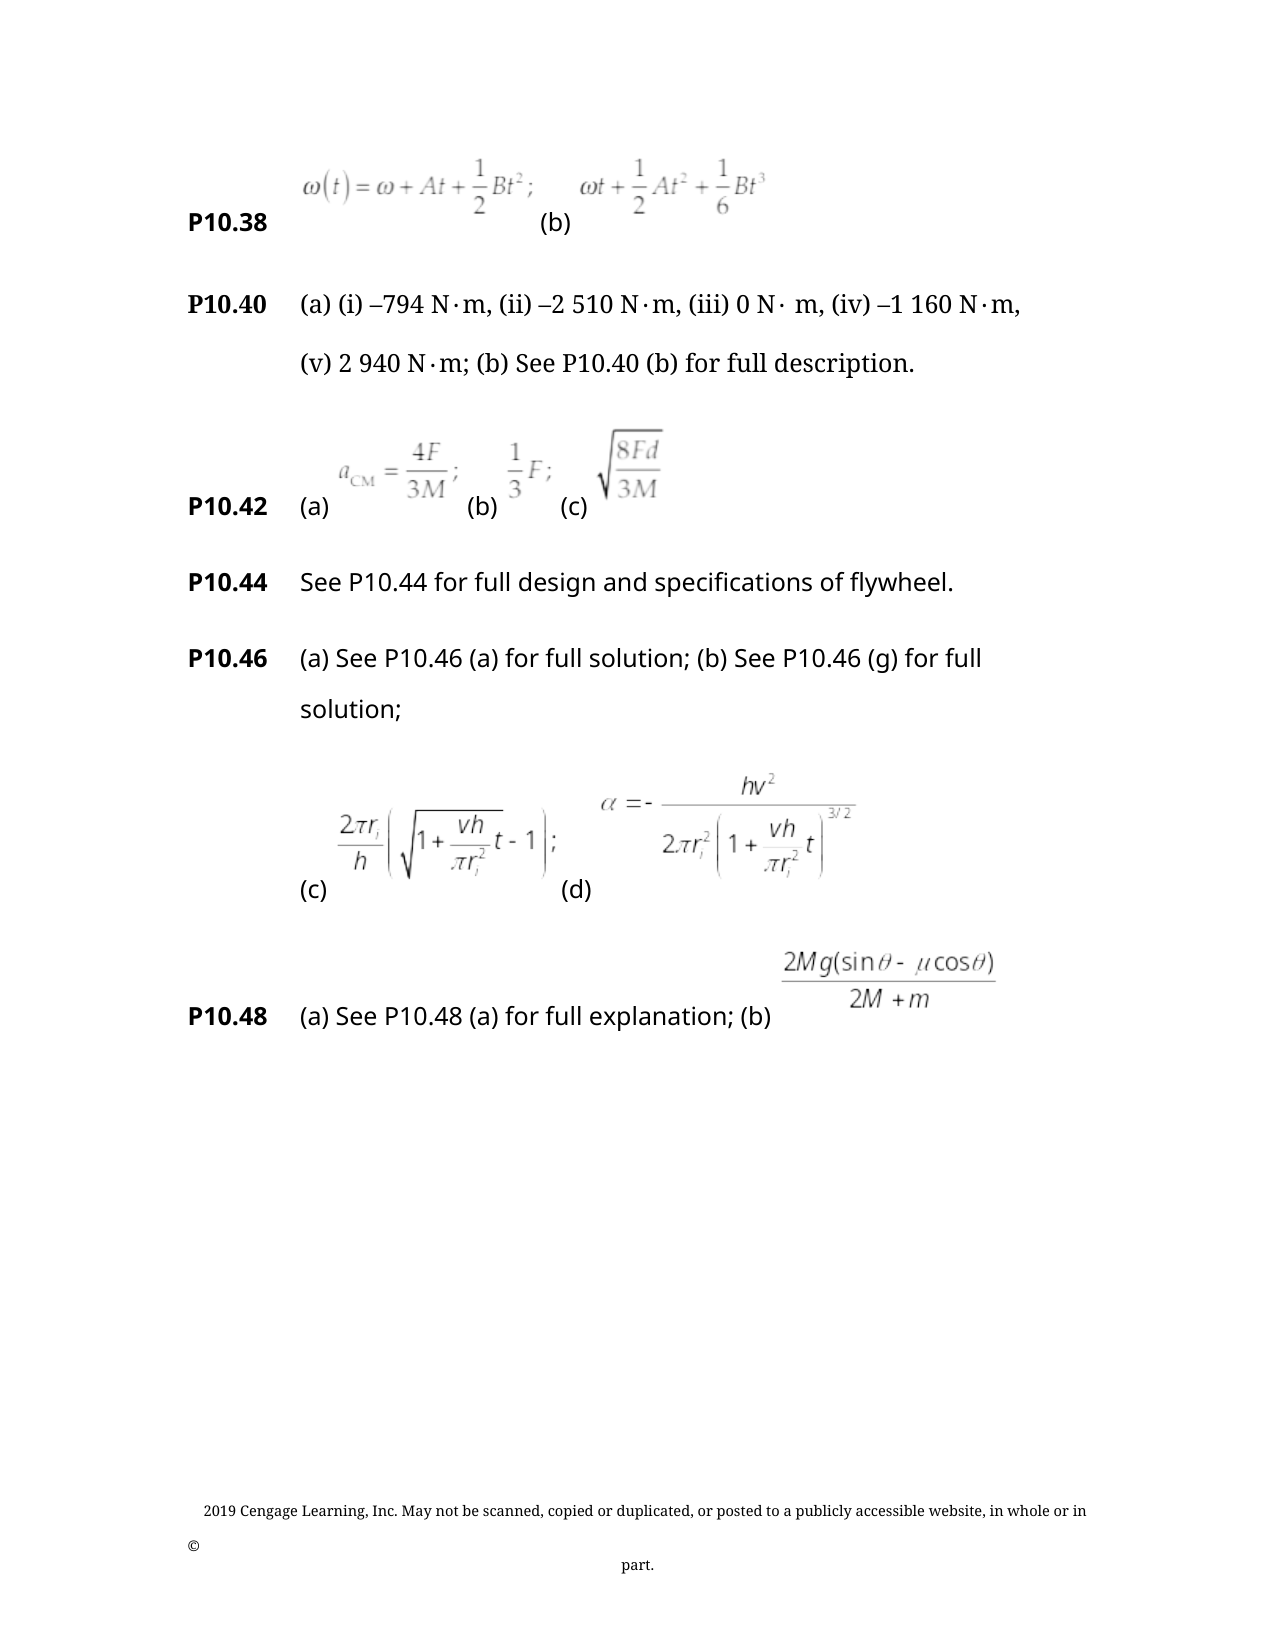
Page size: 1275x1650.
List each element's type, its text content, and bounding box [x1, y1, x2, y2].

text P10.44 See P10.44 for full design and specifications of flywheel. [187, 564, 1087, 598]
text (c) (d) [187, 767, 1087, 906]
text P10.38 (b) [187, 150, 1087, 238]
text P10.46 (a) See P10.46 (a) for full solution; (b) See P10.46 (g) for full solution; [187, 640, 1087, 725]
text P10.42 (a) (b) (c) [187, 425, 1087, 522]
text P10.48 (a) See P10.48 (a) for full explanation; (b) [187, 948, 1087, 1033]
text P10.40 (a) (i) –794 N . m, (ii) –2 510 N . m, (iii) 0 N . m, (iv) –1 160 N . m, (v) 2 940 N . m; (b) See P10.40 (b) for full description. [187, 281, 1087, 380]
